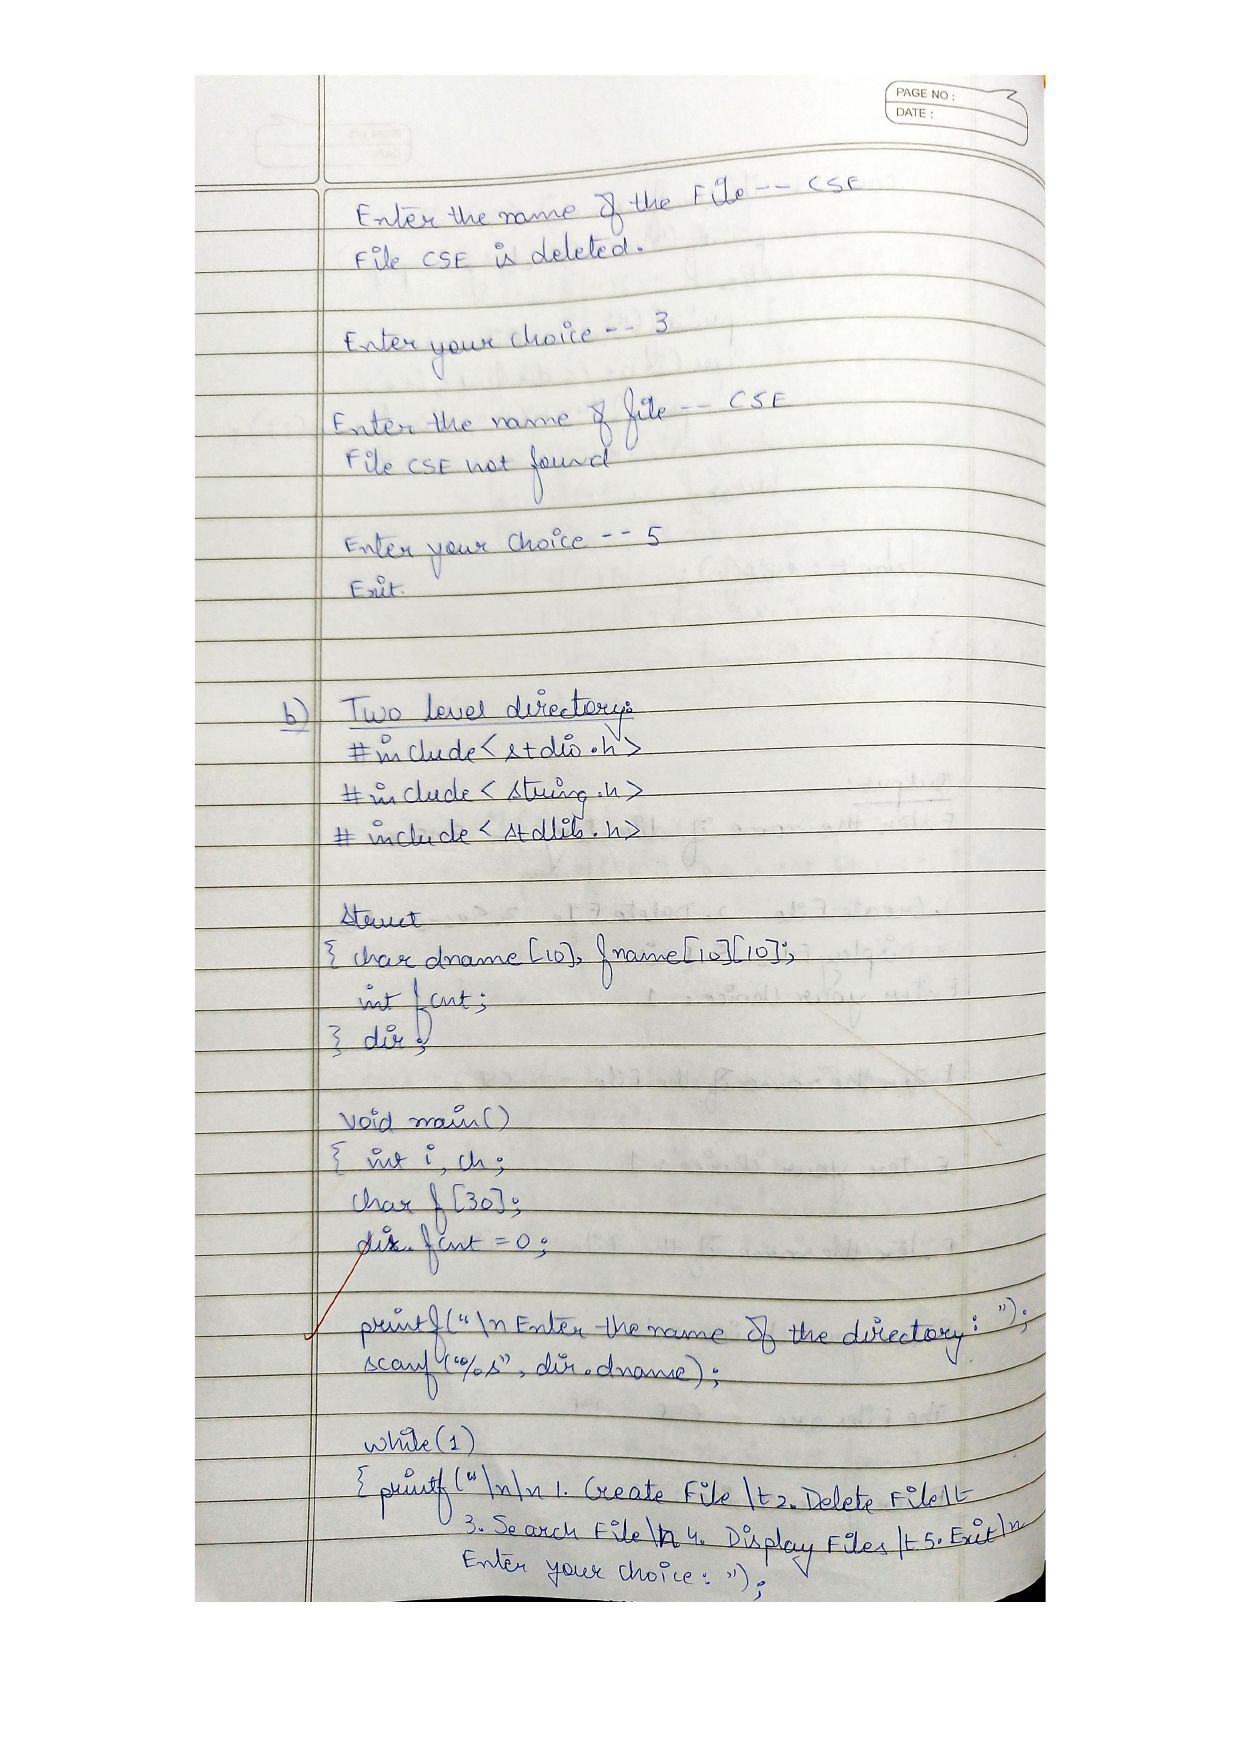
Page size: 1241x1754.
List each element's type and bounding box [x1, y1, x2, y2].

picture [194, 75, 1046, 1602]
